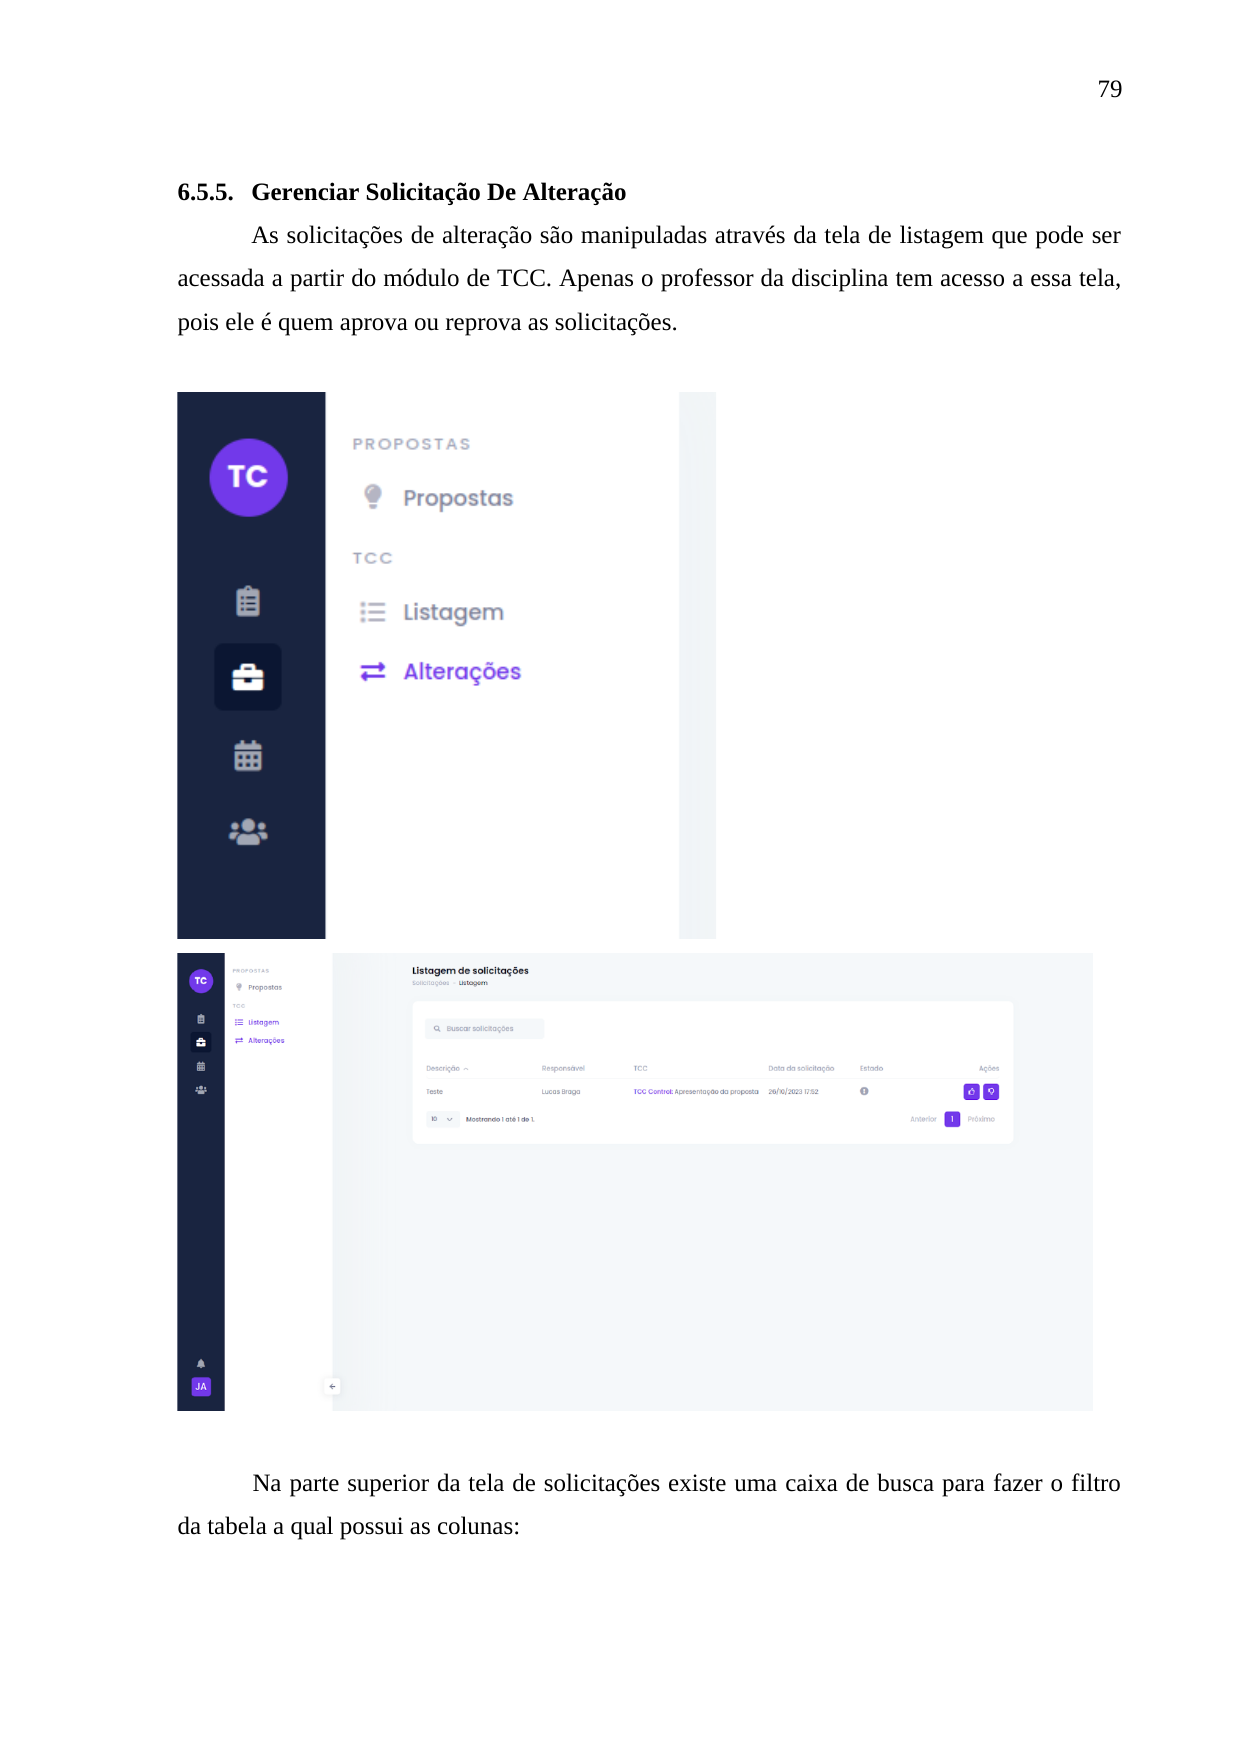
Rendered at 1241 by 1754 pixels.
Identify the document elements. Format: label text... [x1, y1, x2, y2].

subtitle Gerenciar Solicitação De Alteração [177, 177, 1122, 206]
picture [177, 953, 1093, 1411]
picture [177, 392, 717, 939]
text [177, 220, 1122, 335]
text Na parte superior da tela de solicitações existe uma caixa de busca para fazer o filtro da tabela a qual possui as colunas: [177, 1468, 1122, 1539]
